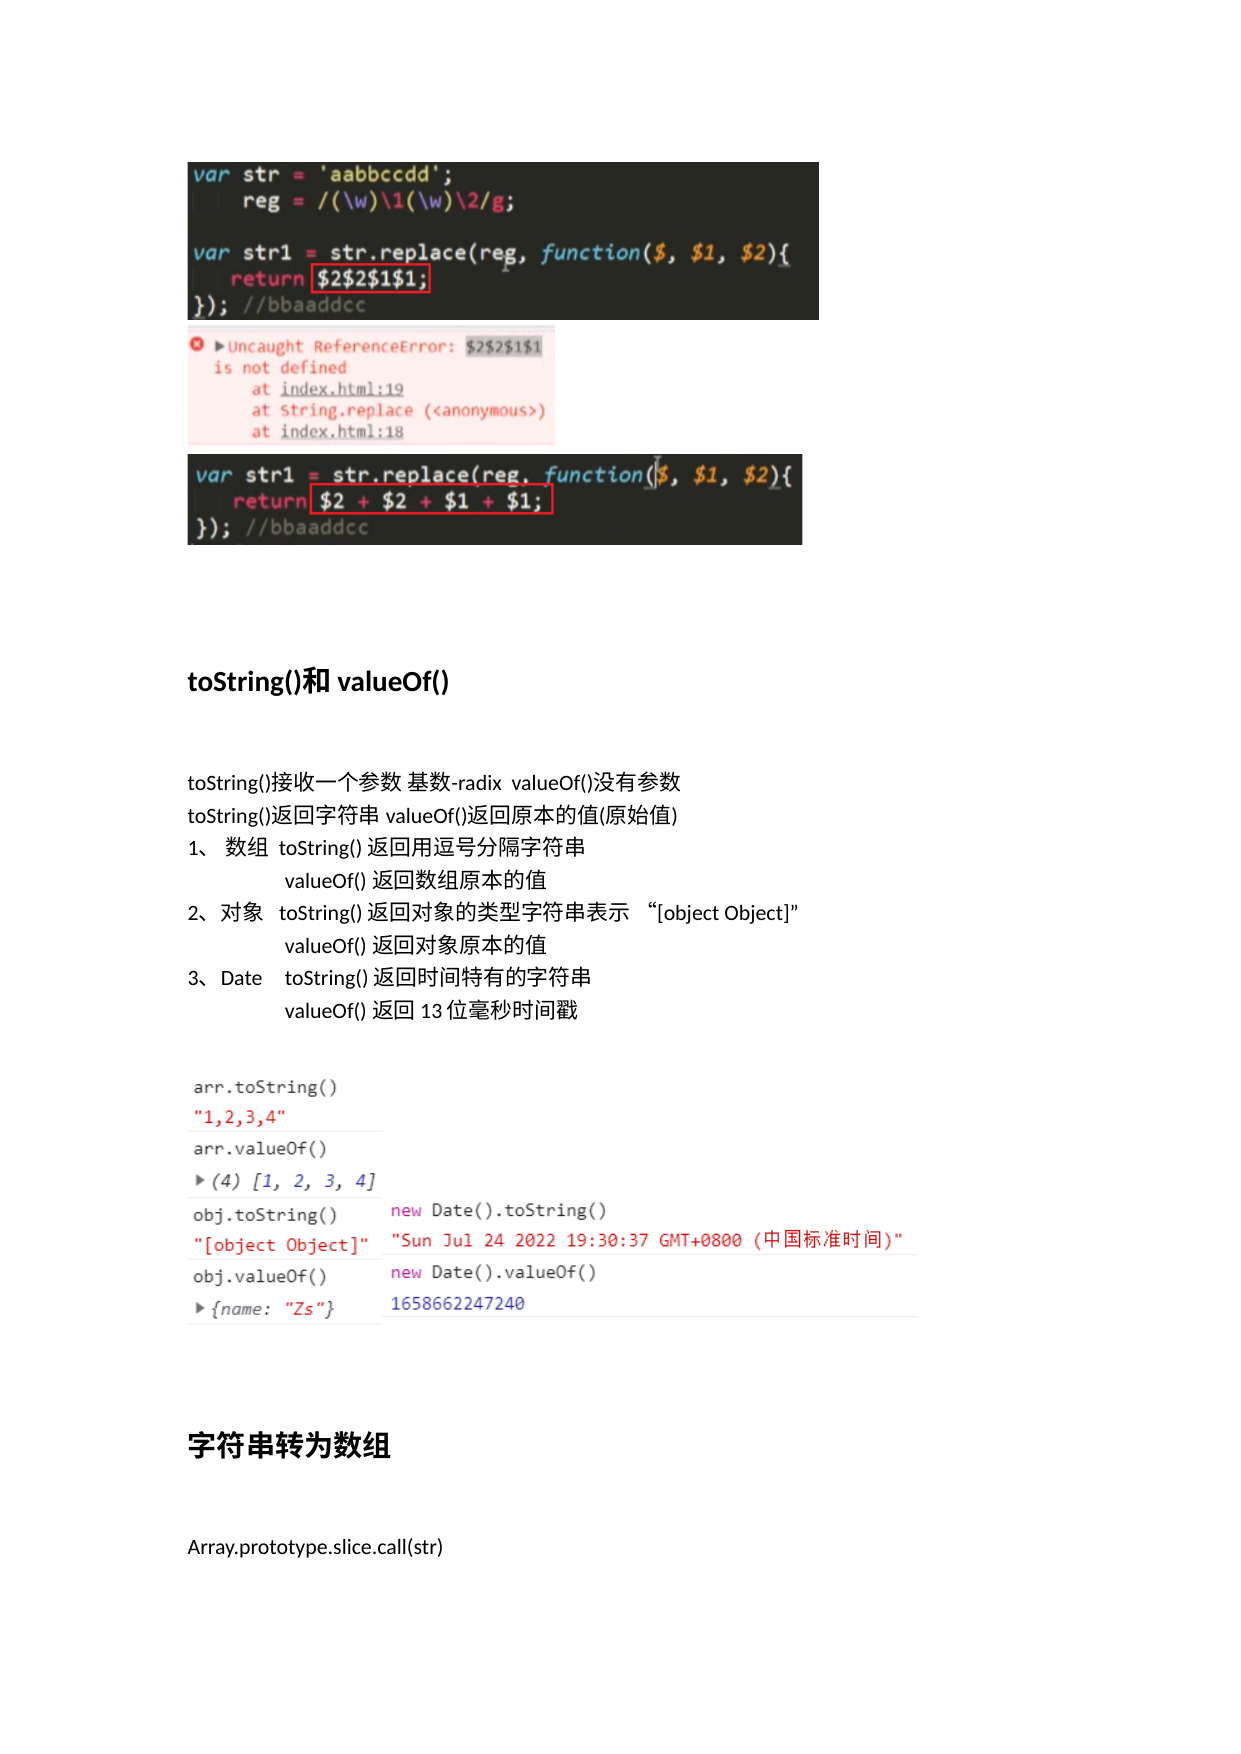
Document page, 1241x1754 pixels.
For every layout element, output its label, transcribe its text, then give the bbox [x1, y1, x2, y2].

text 2、对象 toString() 返回对象的类型字符串表示 “[object Object]” [187, 895, 1053, 927]
text 3、Date toString() 返回时间特有的字符串 [187, 960, 1053, 992]
picture [187, 324, 555, 449]
subtitle 字符串转为数组 [187, 1412, 1053, 1477]
text valueOf() 返回对象原本的值 [187, 927, 1053, 960]
subtitle toString()和valueOf() [187, 646, 1053, 711]
list valueOf() 返回数组原本的值 [275, 862, 1053, 895]
picture [187, 1073, 918, 1335]
picture [187, 454, 803, 545]
picture [187, 162, 819, 320]
text toString()返回字符串 valueOf()返回原本的值(原始值) [187, 797, 1053, 830]
text Array.prototype.slice.call(str) [187, 1531, 1053, 1563]
text toString()接收一个参数 基数-radix valueOf()没有参数 [187, 765, 1053, 797]
text valueOf() 返回13位毫秒时间戳 [187, 992, 1053, 1025]
list 数组 toString() 返回用逗号分隔字符串 [187, 830, 1053, 862]
